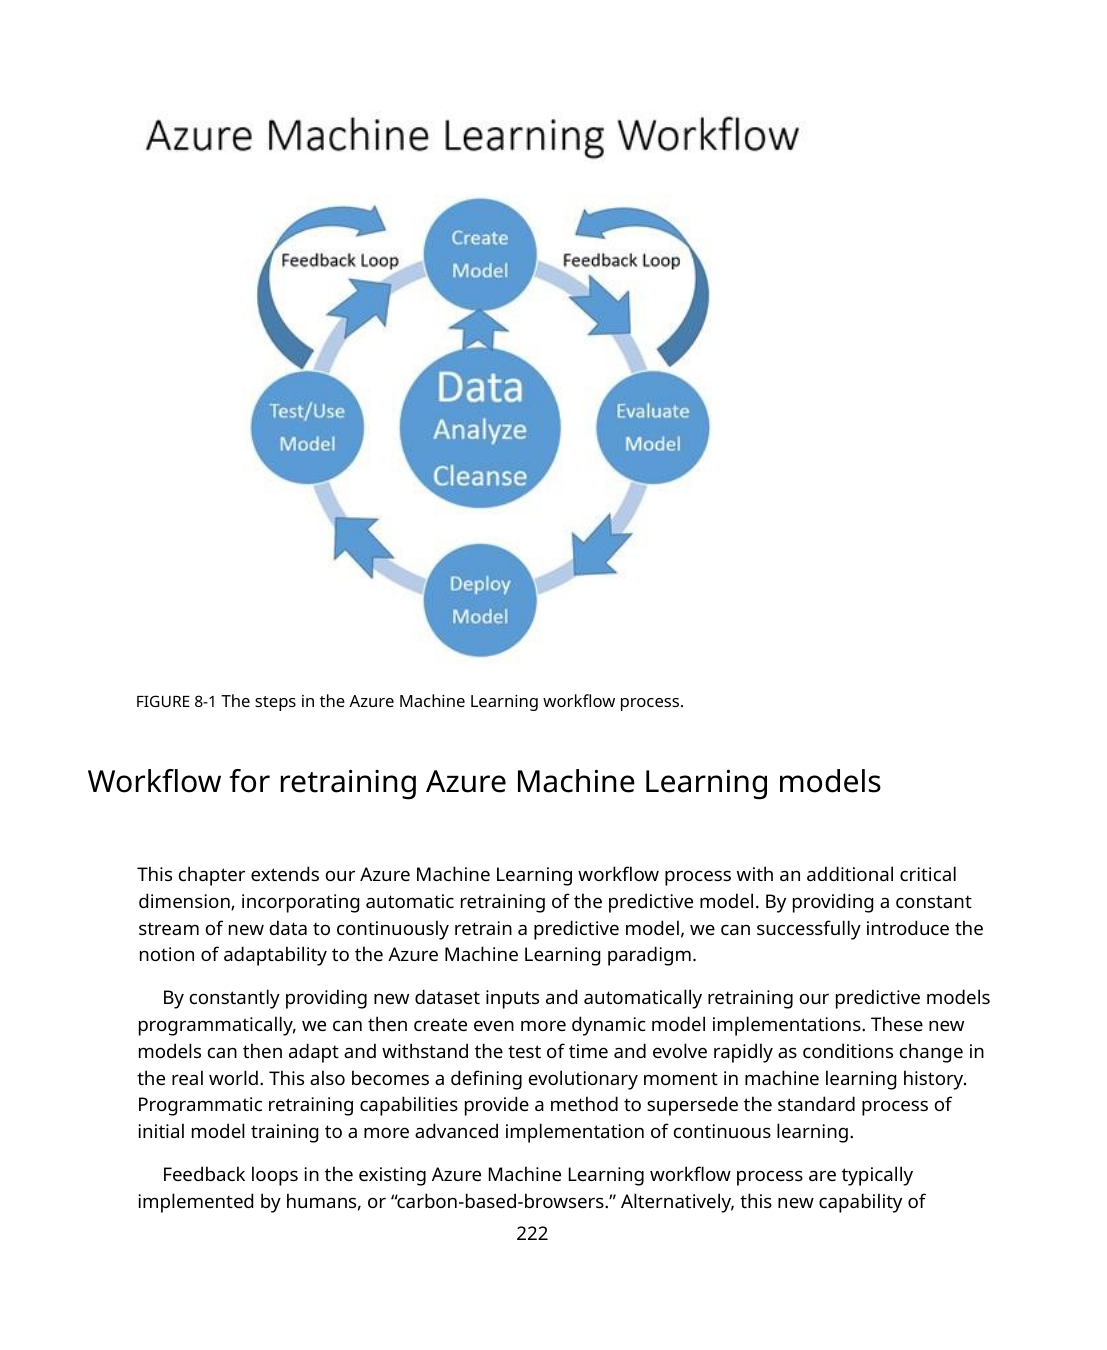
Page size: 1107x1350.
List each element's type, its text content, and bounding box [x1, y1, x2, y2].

subtitle Workflow for retraining Azure Machine Learning models [87, 760, 998, 801]
text By constantly providing new dataset inputs and automatically retraining our predictive models programmatically, we can then create even more dynamic model implementations. These new models can then adapt and withstand the test of time and evolve rapidly as conditions change in the real world. This also becomes a defining evolutionary moment in machine learning history. Programmatic retraining capabilities provide a method to supersede the standard process of initial model training to a more advanced implementation of continuous learning. [137, 985, 991, 1144]
text FIGURE 8-1 The steps in the Azure Machine Learning workflow process. [136, 689, 994, 712]
text This chapter extends our Azure Machine Learning workflow process with an additional critical dimension, incorporating automatic retraining of the predictive model. By providing a constant stream of new data to continuously retrain a predictive model, we can successfully introduce the notion of adaptability to the Azure Machine Learning paradigm. [137, 861, 994, 967]
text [137, 1162, 987, 1214]
picture [137, 111, 808, 668]
